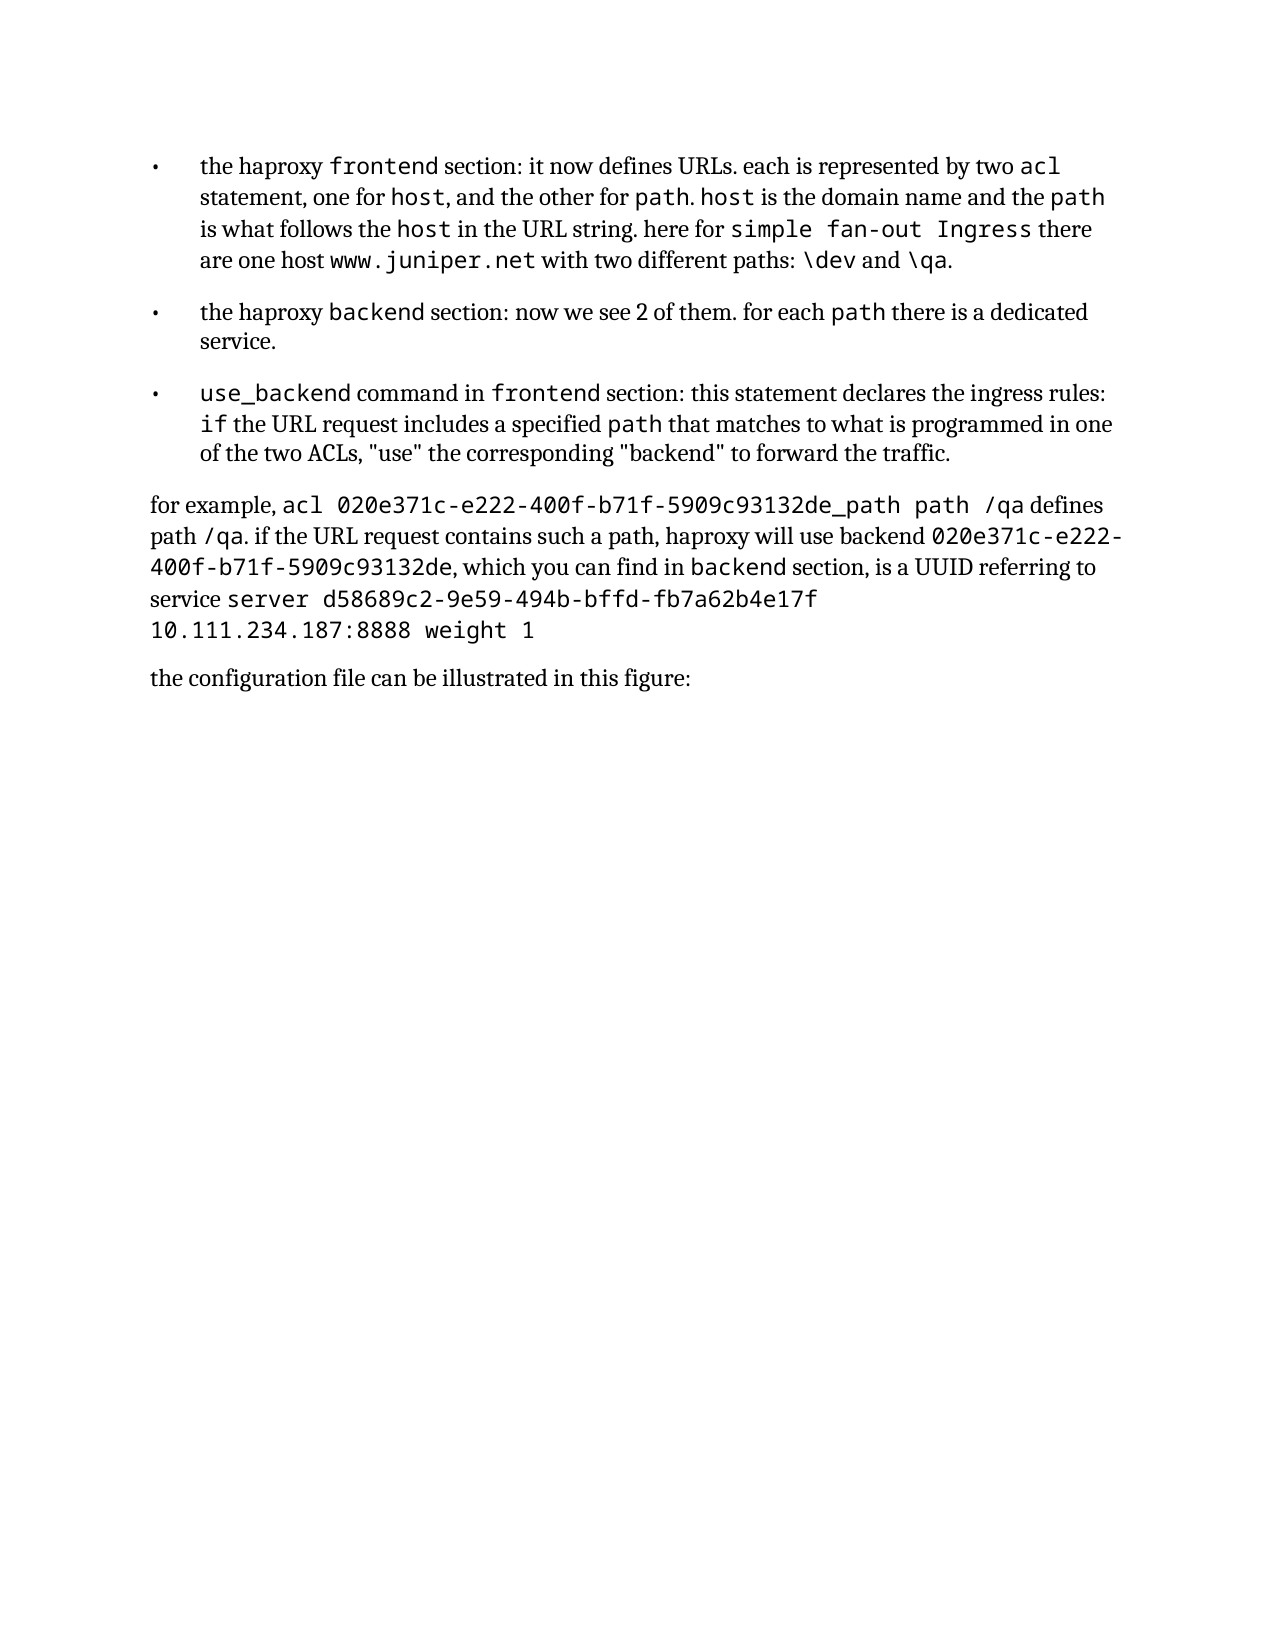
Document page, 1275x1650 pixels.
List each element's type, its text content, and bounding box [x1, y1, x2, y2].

text for example, acl 020e371c-e222-400f-b71f-5909c93132de_path path /qa defines path /qa. if the URL request contains such a path, haproxy will use backend 020e371c-e222-400f-b71f-5909c93132de, which you can find in backend section, is a UUID referring to service server d58689c2-9e59-494b-bffd-fb7a62b4e17f 10.111.234.187:8888 weight 1 [150, 489, 1125, 645]
list use_backend command in frontend section: this statement declares the ingress rules: if the URL request includes a specified path that matches to what is programmed in one of the two ACLs, "use" the corresponding "backend" to forward the traffic. [150, 377, 1125, 468]
text the configuration file can be illustrated in this figure: [150, 664, 1125, 692]
list the haproxy frontend section: it now defines URLs. each is represented by two acl statement, one for host, and the other for path. host is the domain name and the path is what follows the host in the URL string. here for simple fan-out Ingress there are one host www.juniper.net with two different paths: \dev and \qa. [150, 150, 1125, 275]
list the haproxy backend section: now we see 2 of them. for each path there is a dedicated service. [150, 296, 1125, 356]
